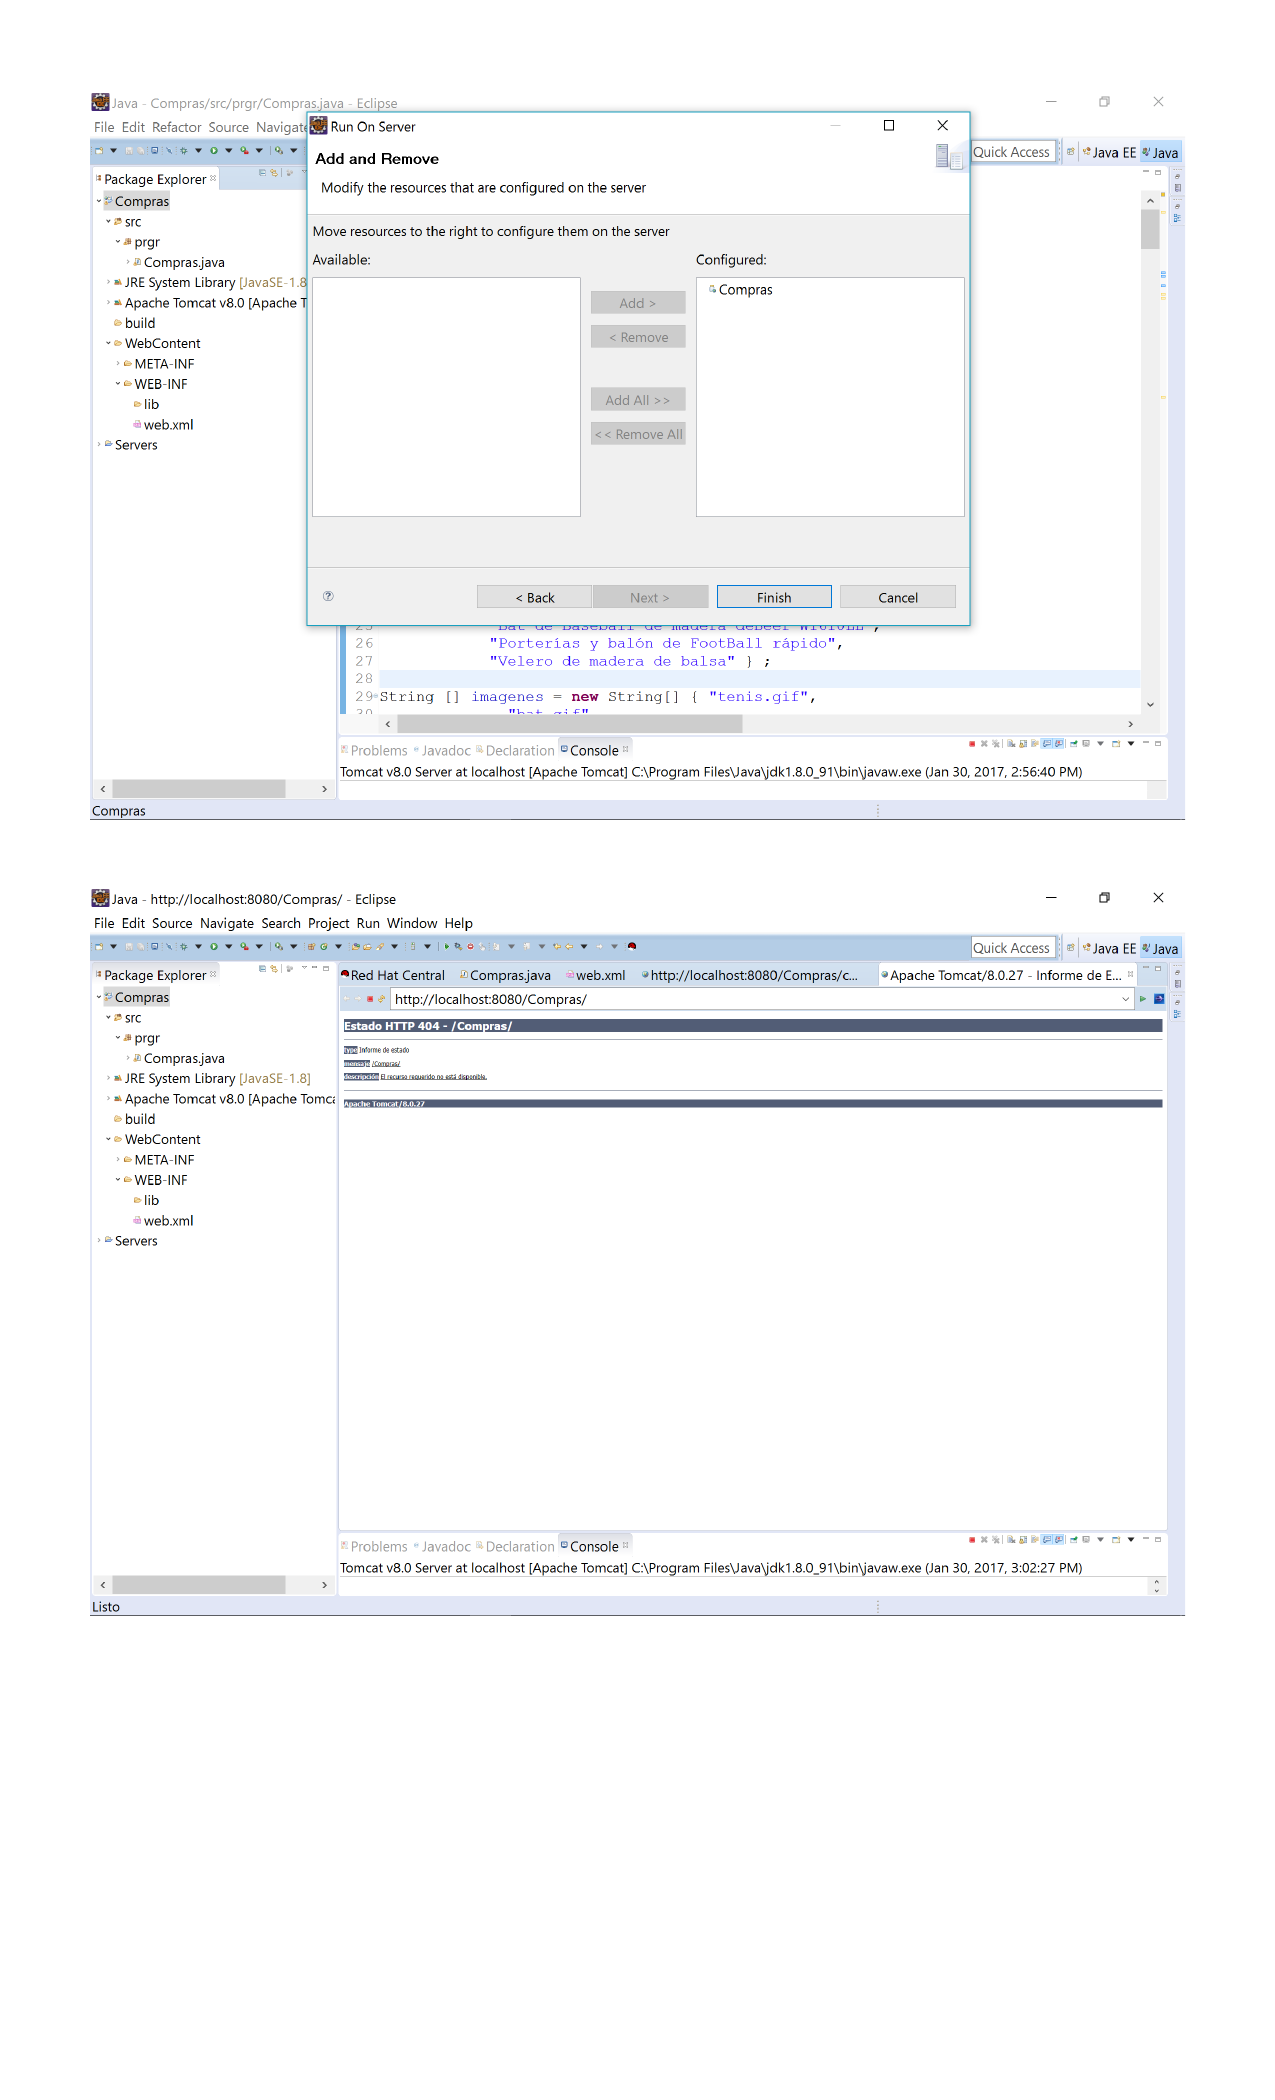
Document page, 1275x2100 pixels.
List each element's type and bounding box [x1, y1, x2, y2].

picture [90, 90, 1186, 820]
picture [90, 885, 1186, 1616]
